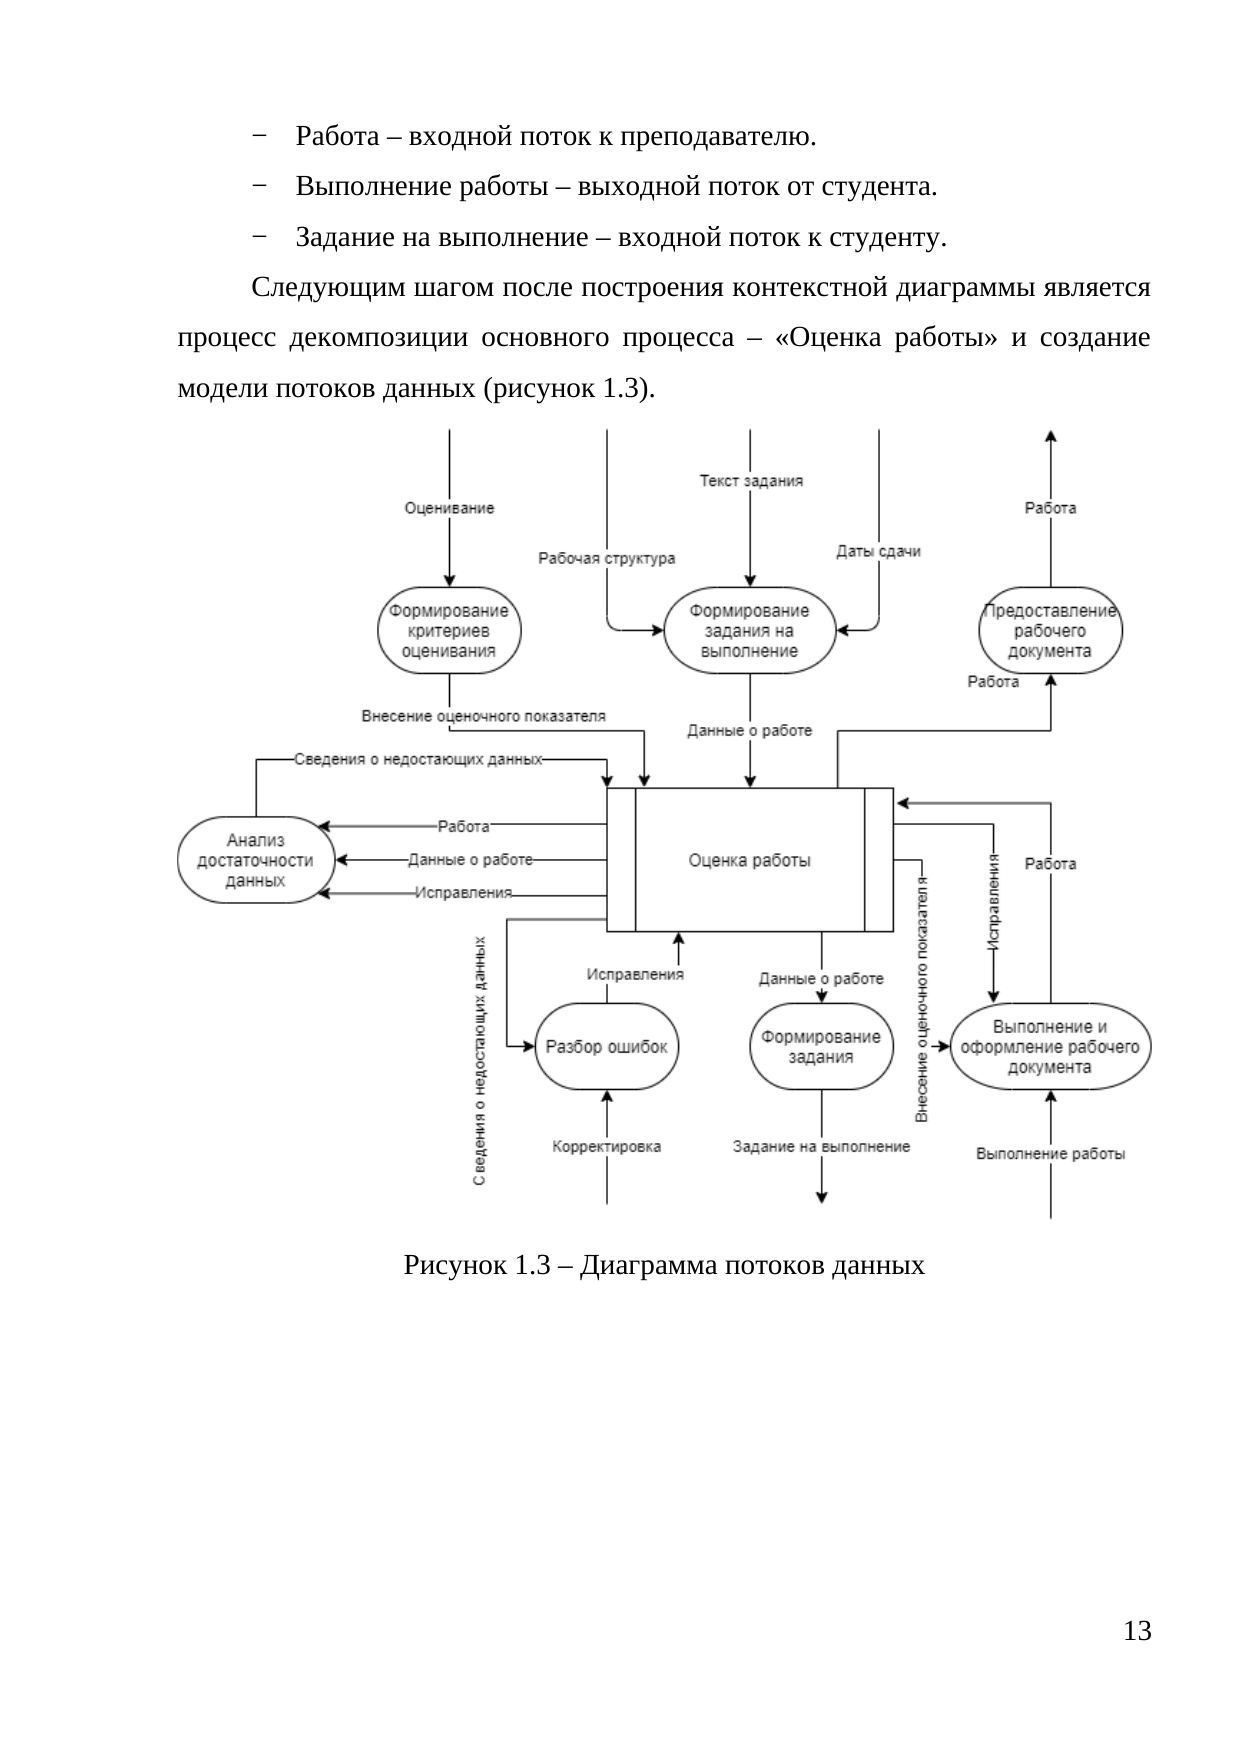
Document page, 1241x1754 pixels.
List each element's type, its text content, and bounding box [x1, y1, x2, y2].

list Выполнение работы – выходной поток от студента. [177, 168, 1152, 202]
list Задание на выполнение – входной поток к студенту. [177, 219, 1152, 252]
picture [177, 420, 1152, 1231]
text Следующим шагом после построения контекстной диаграммы является процесс декомпозиции основного процесса – «Оценка работы» и создание модели потоков данных (рисунок 1.3). [177, 269, 1152, 403]
list Рисунок 1.3 – Диаграмма потоков данных [177, 1247, 1152, 1281]
list Работа – входной поток к преподавателю. [177, 118, 1152, 152]
